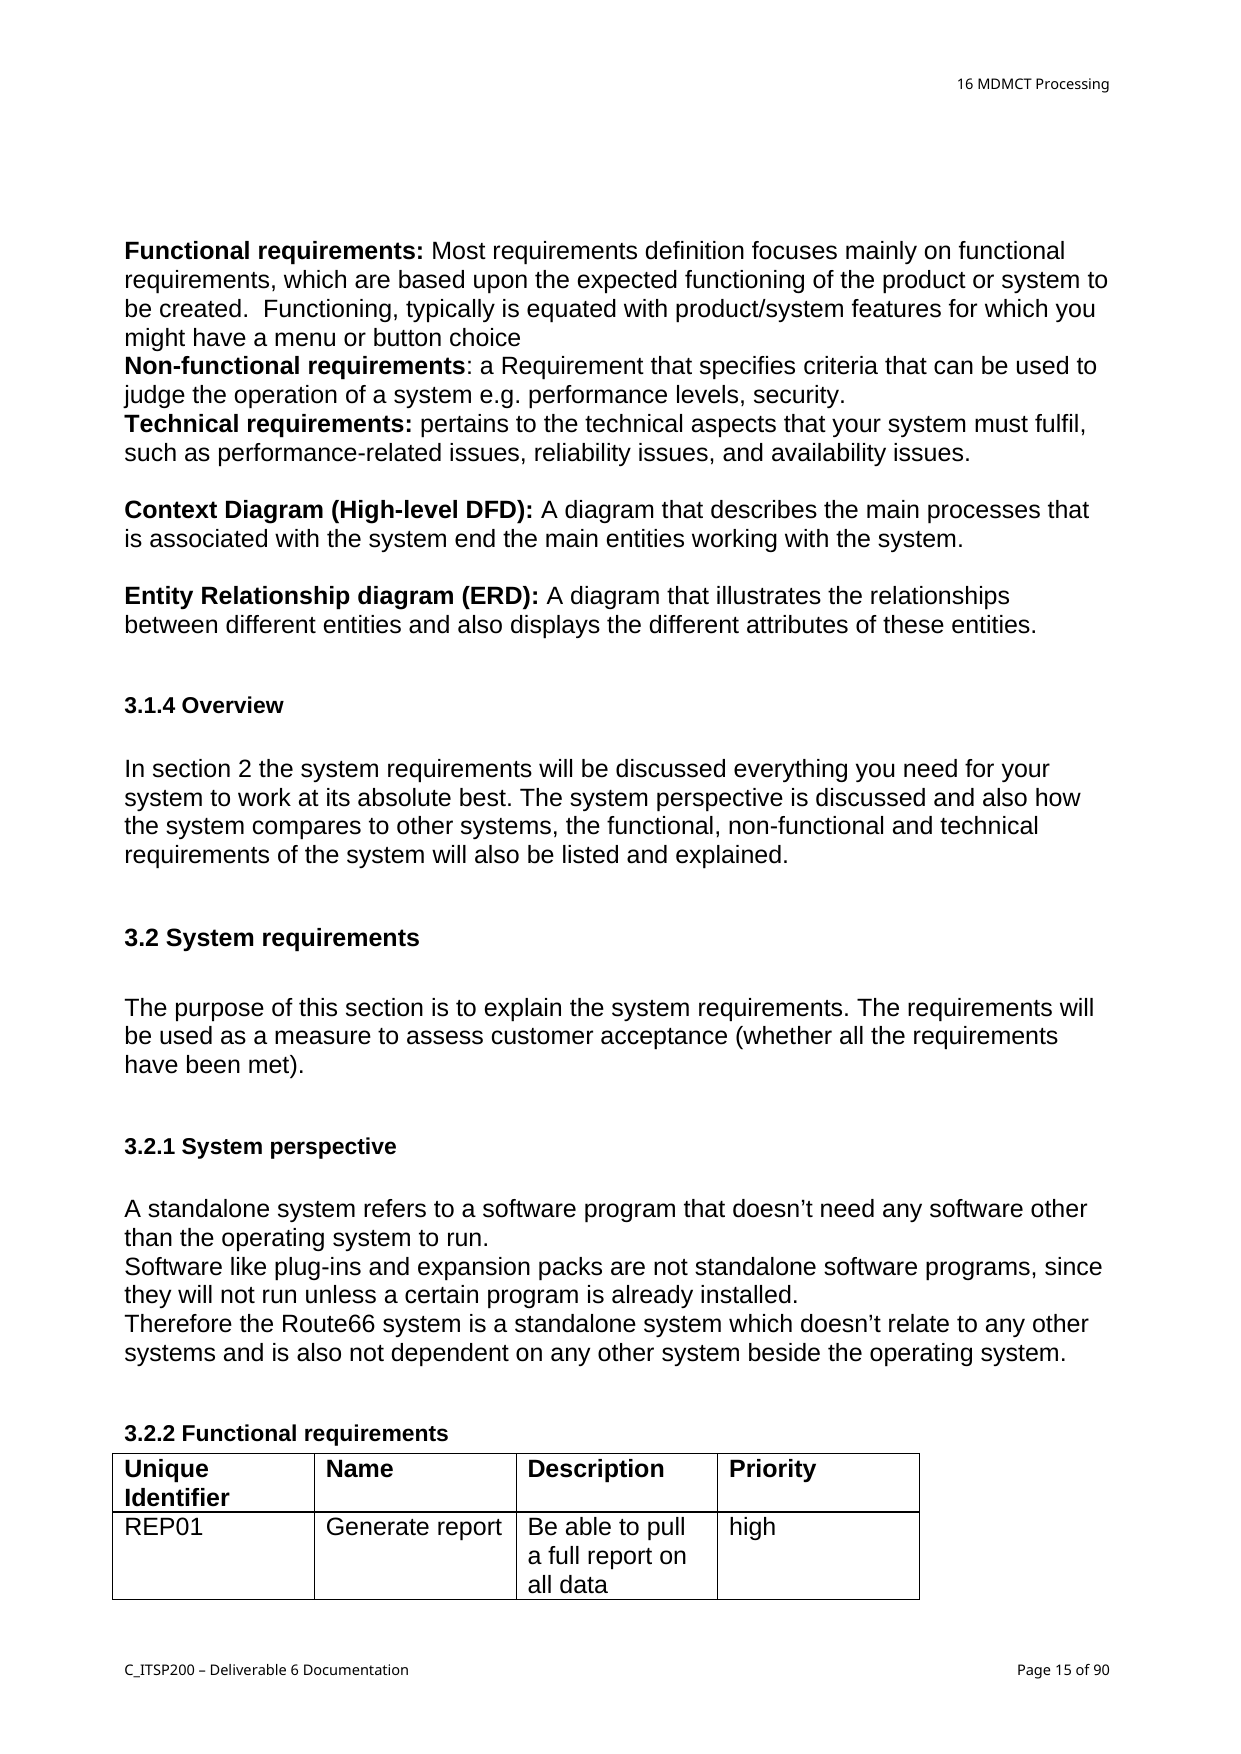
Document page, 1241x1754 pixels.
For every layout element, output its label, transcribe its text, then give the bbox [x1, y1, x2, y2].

subtitle 3.2 System requirements [124, 923, 1110, 951]
text Technical requirements: pertains to the technical aspects that your system must fulfil, such as performance-related issues, reliability issues, and availability issues. [124, 409, 1110, 466]
text In section 2 the system requirements will be discussed everything you need for your system to work at its absolute best. The system perspective is discussed and also how the system compares to other systems, the functional, non-functional and technical requirements of the system will also be listed and explained. [124, 754, 1110, 869]
text Entity Relationship diagram (ERD): A diagram that illustrates the relationships between different entities and also displays the different attributes of these entities. [124, 581, 1110, 639]
table_header Name [315, 1454, 516, 1511]
table_header Priority [718, 1454, 919, 1511]
text Therefore the Route66 system is a standalone system which doesn’t relate to any other systems and is also not dependent on any other system beside the operating system. [124, 1309, 1110, 1366]
table_cell Be able to pull a full report on all data [517, 1513, 717, 1599]
text A standalone system refers to a software program that doesn’t need any software other than the operating system to run. [124, 1194, 1110, 1251]
table_cell Generate report [315, 1513, 516, 1599]
text Functional requirements: Most requirements definition focuses mainly on functional requirements, which are based upon the expected functioning of the product or system to be created. Functioning, typically is equated with product/system features for which you might have a menu or button choice [124, 236, 1110, 351]
table_header Unique Identifier [113, 1454, 314, 1511]
subtitle 3.2.2 Functional requirements [124, 1420, 1110, 1447]
table_cell REP01 [113, 1513, 314, 1599]
text Context Diagram (High-level DFD): A diagram that describes the main processes that is associated with the system end the main entities working with the system. [124, 495, 1110, 552]
table_cell high [718, 1513, 919, 1599]
text Non-functional requirements: a Requirement that specifies criteria that can be used to judge the operation of a system e.g. performance levels, security. [124, 351, 1110, 409]
text The purpose of this section is to explain the system requirements. The requirements will be used as a measure to assess customer acceptance (whether all the requirements have been met). [124, 993, 1110, 1079]
subtitle 3.1.4 Overview [124, 692, 1110, 719]
subtitle 3.2.1 System perspective [124, 1133, 1110, 1159]
table_header Description [517, 1454, 717, 1511]
text Software like plug-ins and expansion packs are not standalone software programs, since they will not run unless a certain program is already installed. [124, 1251, 1110, 1309]
